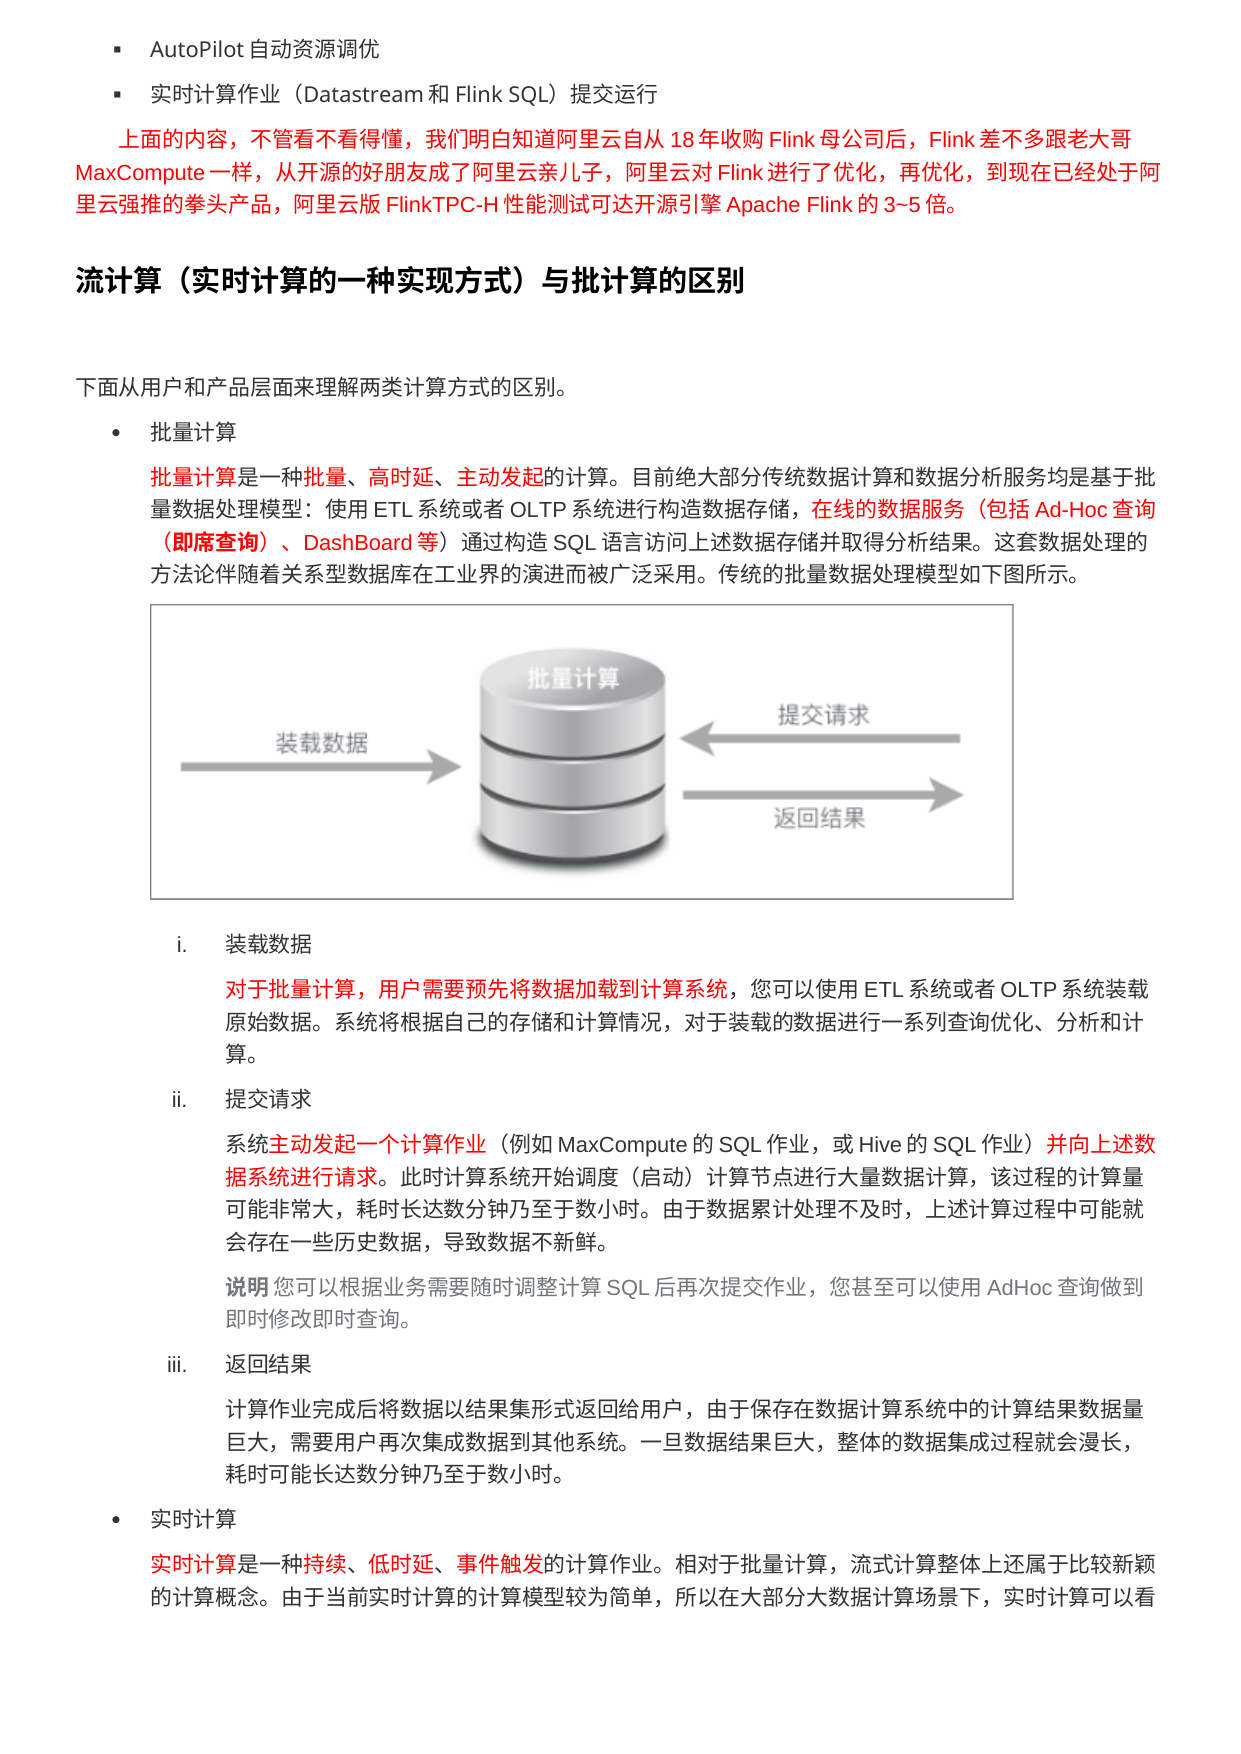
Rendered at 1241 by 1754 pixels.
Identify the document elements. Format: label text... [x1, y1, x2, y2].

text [150, 1547, 1165, 1612]
picture [150, 604, 1014, 900]
list 提交请求 [187, 1082, 1165, 1114]
text 系统主动发起一个计算作业（例如MaxCompute的SQL作业，或Hive的SQL作业）并向上述数据系统进行请求。此时计算系统开始调度（启动）计算节点进行大量数据计算，该过程的计算量可能非常大，耗时长达数分钟乃至于数小时。由于数据累计处理不及时，上述计算过程中可能就会存在一些历史数据，导致数据不新鲜。 [225, 1127, 1165, 1257]
text 说明 您可以根据业务需要随时调整计算SQL后再次提交作业，您甚至可以使用AdHoc查询做到即时修改即时查询。 [225, 1269, 1165, 1334]
list 实时计算 [112, 1502, 1165, 1534]
text 对于批量计算，用户需要预先将数据加载到计算系统，您可以使用ETL系统或者OLTP系统装载原始数据。系统将根据自己的存储和计算情况，对于装载的数据进行一系列查询优化、分析和计算。 [225, 972, 1165, 1069]
text 计算作业完成后将数据以结果集形式返回给用户，由于保存在数据计算系统中的计算结果数据量巨大，需要用户再次集成数据到其他系统。一旦数据结果巨大，整体的数据集成过程就会漫长，耗时可能长达数分钟乃至于数小时。 [225, 1392, 1165, 1489]
list 装载数据 [187, 927, 1165, 959]
text 下面从用户和产品层面来理解两类计算方式的区别。 [75, 369, 1165, 402]
list 返回结果 [187, 1347, 1165, 1379]
list 实时计算作业（Datastream和Flink SQL）提交运行 [112, 77, 1165, 109]
text 上面的内容，不管看不看得懂，我们明白知道阿里云自从18年收购Flink母公司后，Flink差不多跟老大哥MaxCompute一样，从开源的好朋友成了阿里云亲儿子，阿里云对Flink进行了优化，再优化，到现在已经处于阿里云强推的拳头产品，阿里云版FlinkTPC-H性能测试可达开源引擎Apache Flink的3~5倍。 [75, 122, 1165, 219]
list AutoPilot自动资源调优 [112, 32, 1165, 64]
subtitle 流计算（实时计算的一种实现方式）与批计算的区别 [75, 247, 1165, 312]
list 批量计算 [112, 414, 1165, 447]
